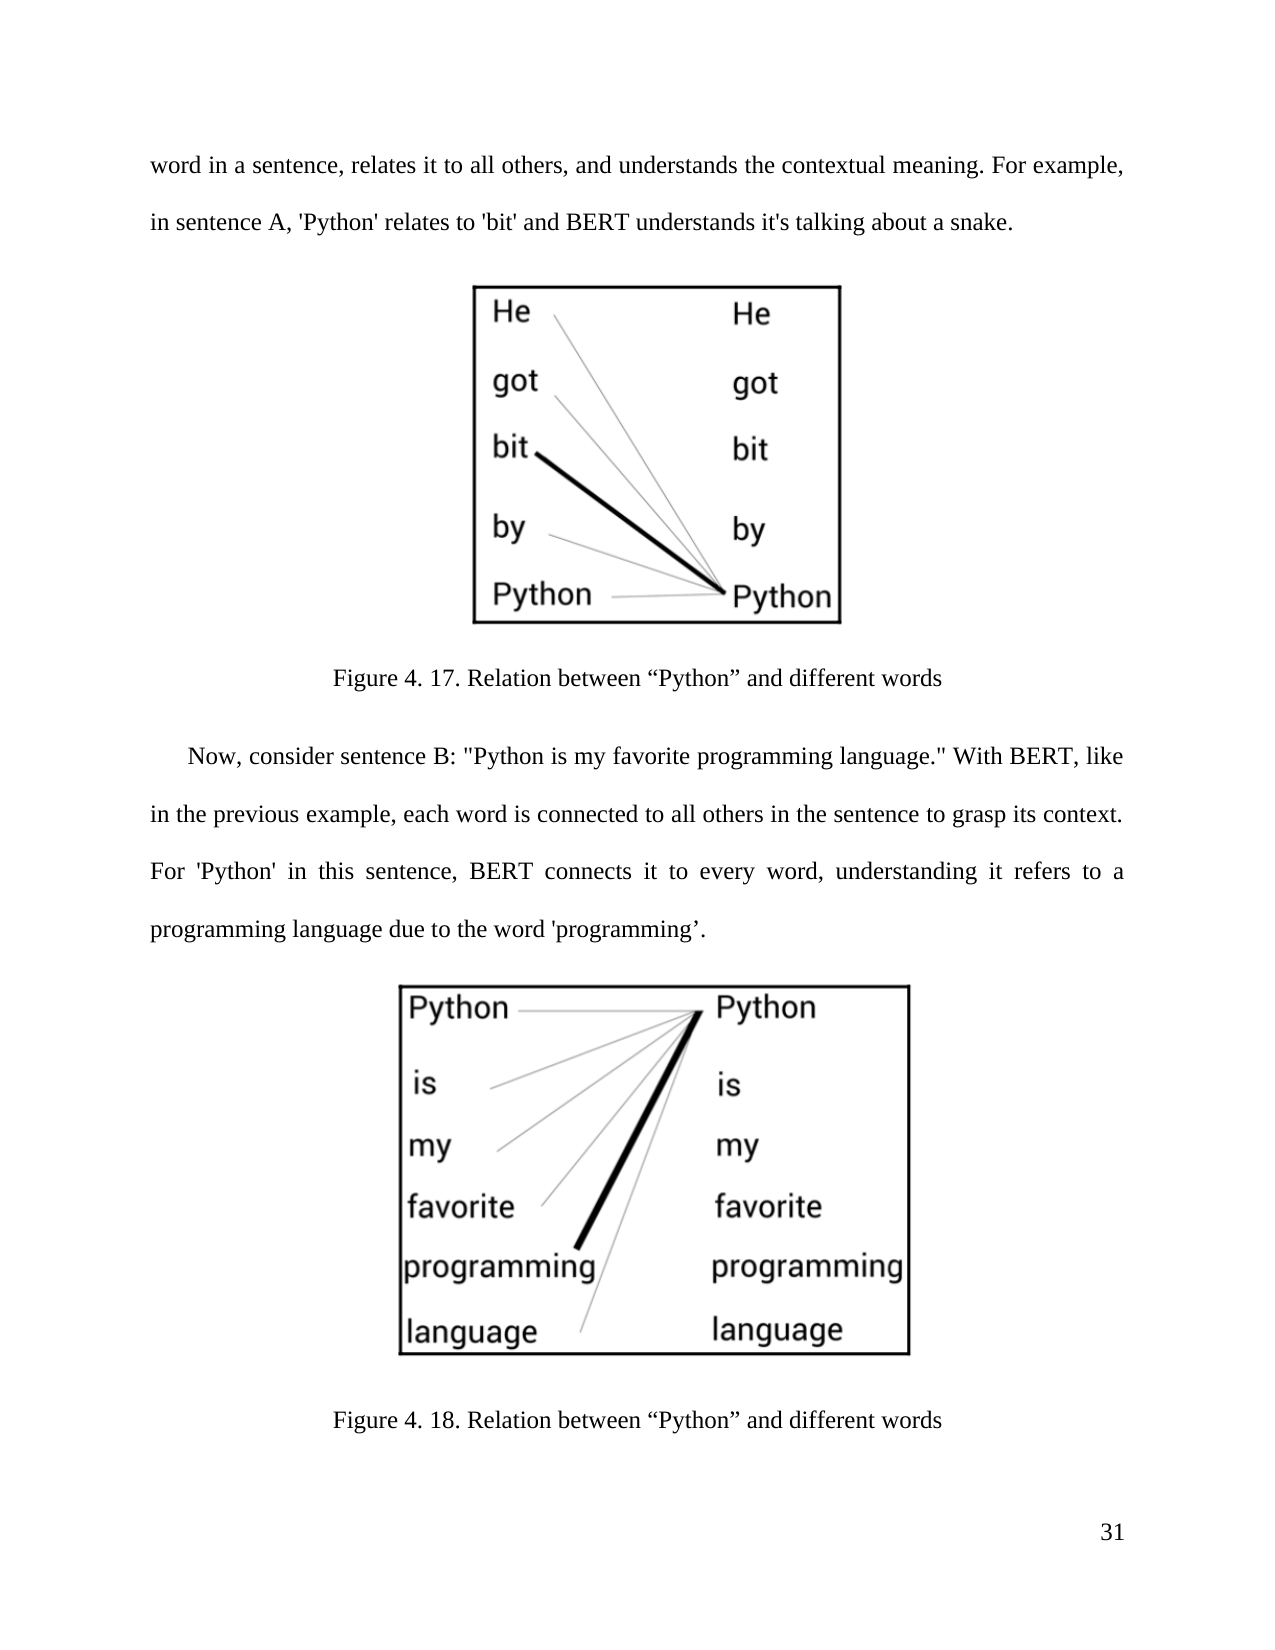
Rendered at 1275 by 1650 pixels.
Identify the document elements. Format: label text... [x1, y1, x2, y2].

text Now, consider sentence B: "Python is my favorite programming language." With BERT, like in the previous example, each word is connected to all others in the sentence to grasp its context. For 'Python' in this sentence, BERT connects it to every word, understanding it refers to a programming language due to the word 'programming’. [150, 741, 1125, 943]
picture [387, 971, 926, 1372]
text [150, 150, 1125, 236]
picture [461, 265, 852, 630]
text Figure 4. 18. Relation between “Python” and different words [150, 1405, 1125, 1434]
text Figure 4. 17. Relation between “Python” and different words [150, 663, 1125, 692]
